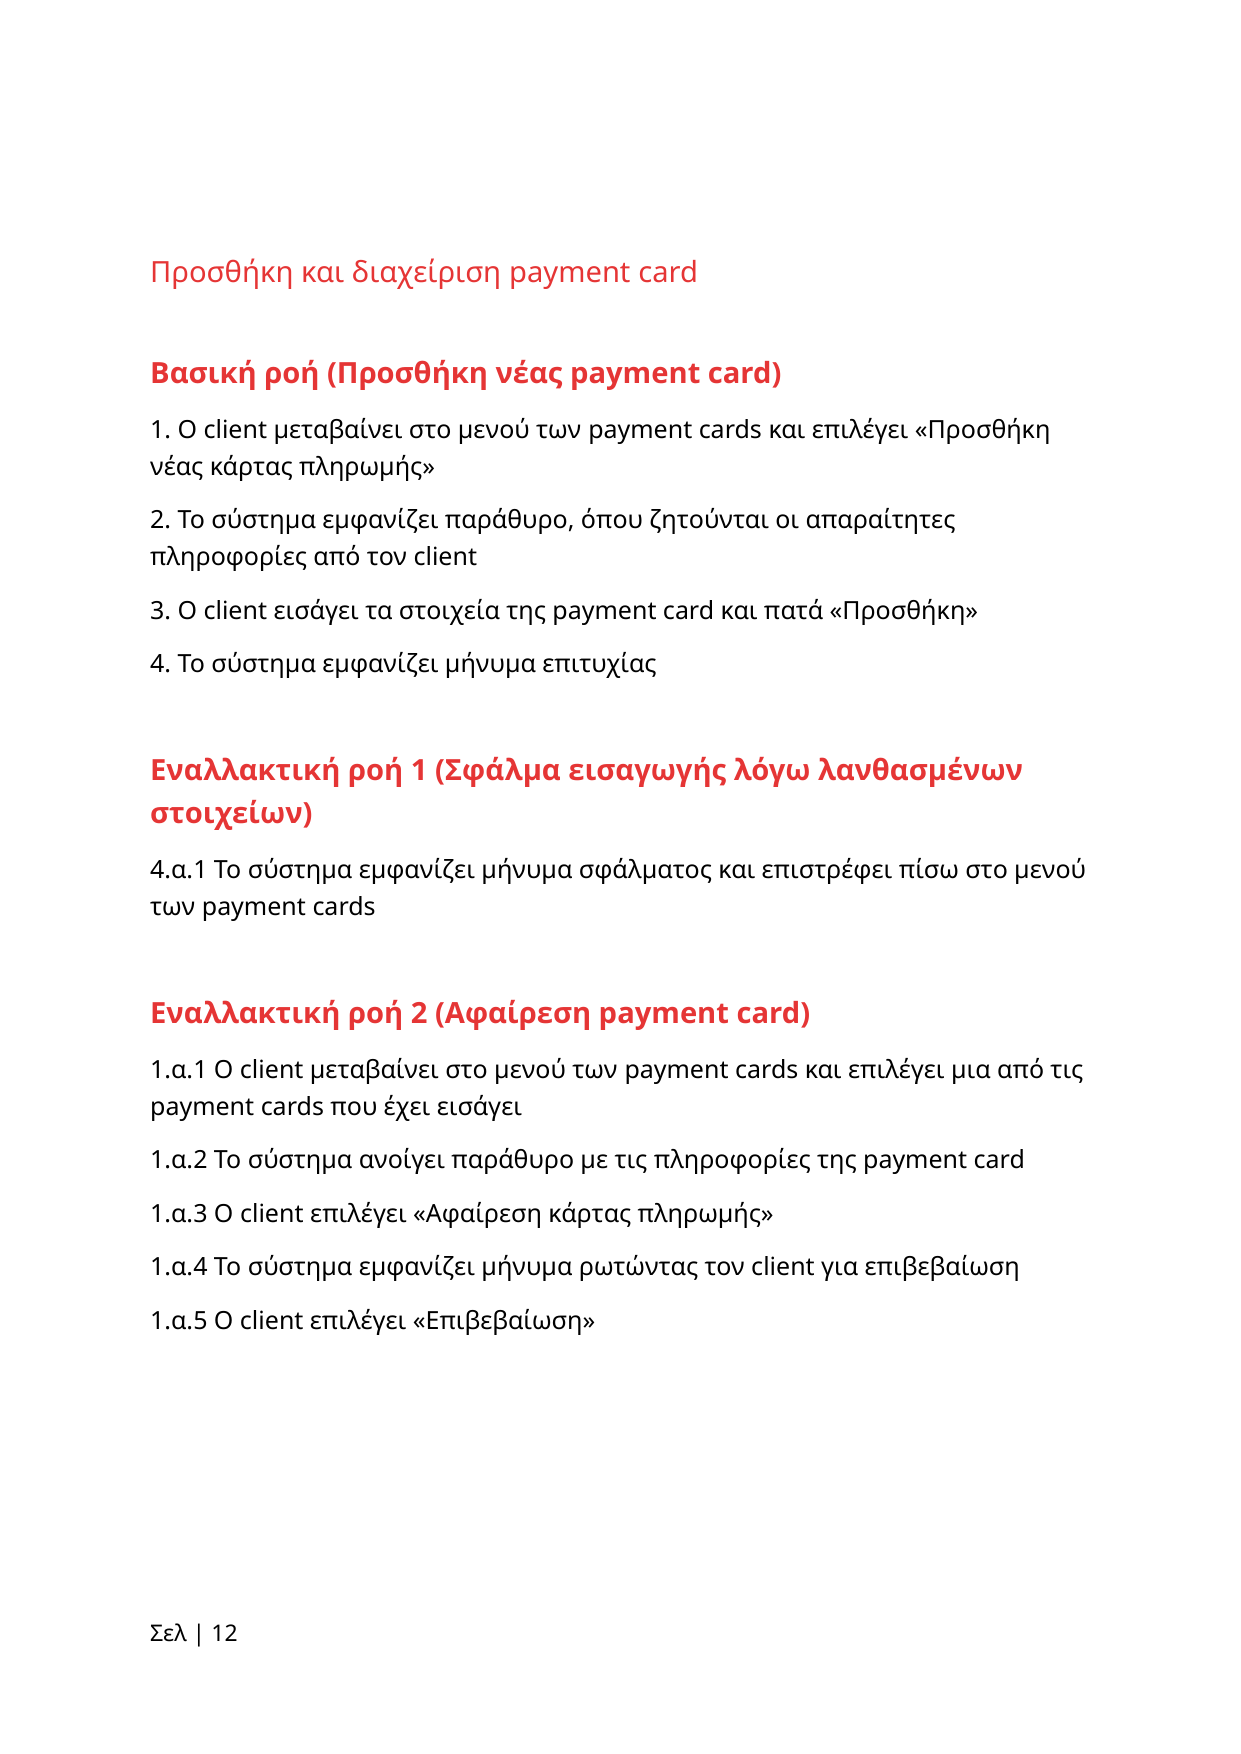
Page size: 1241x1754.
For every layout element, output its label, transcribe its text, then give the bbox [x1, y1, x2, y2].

text 4.α.1 Το σύστημα εμφανίζει μήνυμα σφάλματος και επιστρέφει πίσω στο μενού των payment cards [150, 852, 1090, 923]
text 1. Ο client μεταβαίνει στο μενού των payment cards και επιλέγει «Προσθήκη νέας κάρτας πληρωμής» [150, 412, 1090, 483]
text Εναλλακτική ροή 2 (Αφαίρεση payment card) [150, 992, 1090, 1032]
text 1.α.2 Το σύστημα ανοίγει παράθυρο με τις πληροφορίες της payment card [150, 1142, 1090, 1176]
text 2. Το σύστημα εμφανίζει παράθυρο, όπου ζητούνται οι απαραίτητες πληροφορίες από τον client [150, 502, 1090, 573]
text 1.α.5 Ο client επιλέγει «Επιβεβαίωση» [150, 1302, 1090, 1337]
text 4. Το σύστημα εμφανίζει μήνυμα επιτυχίας [150, 646, 1090, 680]
text 1.α.3 Ο client επιλέγει «Αφαίρεση κάρτας πληρωμής» [150, 1196, 1090, 1230]
text 1.α.4 Το σύστημα εμφανίζει μήνυμα ρωτώντας τον client για επιβεβαίωση [150, 1249, 1090, 1283]
subtitle Προσθήκη και διαχείριση payment card [150, 251, 1090, 291]
text 1.α.1 Ο client μεταβαίνει στο μενού των payment cards και επιλέγει μια από τις payment cards που έχει εισάγει [150, 1052, 1090, 1123]
text Βασική ροή (Προσθήκη νέας payment card) [150, 352, 1090, 392]
text 3. Ο client εισάγει τα στοιχεία της payment card και πατά «Προσθήκη» [150, 592, 1090, 626]
text Εναλλακτική ροή 1 (Σφάλμα εισαγωγής λόγω λανθασμένων στοιχείων) [150, 749, 1090, 832]
